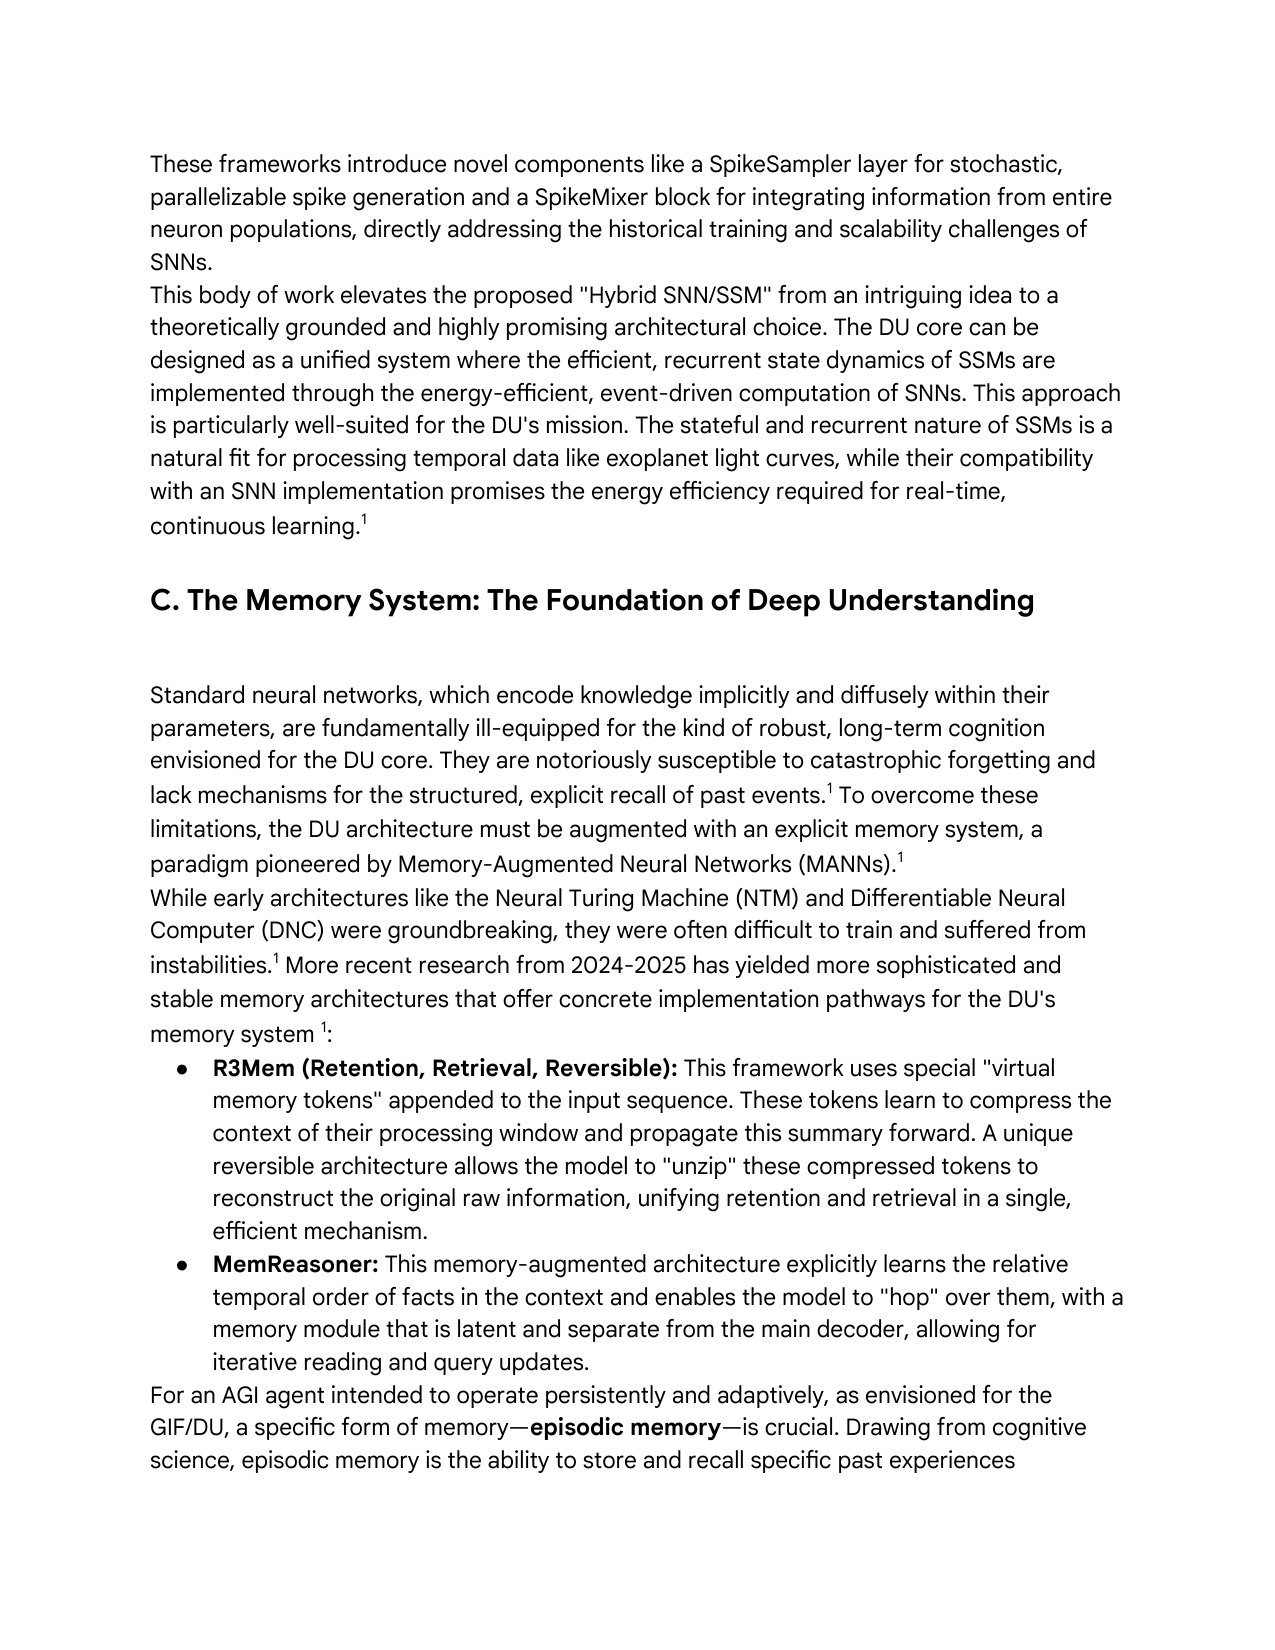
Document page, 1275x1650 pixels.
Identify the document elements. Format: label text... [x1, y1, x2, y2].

list MemReasoner: This memory-augmented architecture explicitly learns the relative temporal order of facts in the context and enables the model to "hop" over them, with a memory module that is latent and separate from the main decoder, allowing for iterative reading and query updates. [175, 1250, 1125, 1377]
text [150, 1381, 1125, 1475]
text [150, 150, 1125, 277]
text Standard neural networks, which encode knowledge implicitly and diffusely within their parameters, are fundamentally ill-equipped for the kind of robust, long-term cognition envisioned for the DU core. They are notoriously susceptible to catastrophic forgetting and lack mechanisms for the structured, explicit recall of past events.1 To overcome these limitations, the DU architecture must be augmented with an explicit memory system, a paradigm pioneered by Memory-Augmented Neural Networks (MANNs).1 [150, 681, 1125, 879]
subtitle C. The Memory System: The Foundation of Deep Understanding [150, 582, 1125, 618]
list R3Mem (Retention, Retrieval, Reversible): This framework uses special "virtual memory tokens" appended to the input sequence. These tokens learn to compress the context of their processing window and propagate this summary forward. A unique reversible architecture allows the model to "unzip" these compressed tokens to reconstruct the original raw information, unifying retention and retrieval in a single, efficient mechanism. [175, 1054, 1125, 1246]
text While early architectures like the Neural Turing Machine (NTM) and Differentiable Neural Computer (DNC) were groundbreaking, they were often difficult to train and suffered from instabilities.1 More recent research from 2024-2025 has yielded more sophisticated and stable memory architectures that offer concrete implementation pathways for the DU's memory system 1: [150, 884, 1125, 1049]
text This body of work elevates the proposed "Hybrid SNN/SSM" from an intriguing idea to a theoretically grounded and highly promising architectural choice. The DU core can be designed as a unified system where the efficient, recurrent state dynamics of SSMs are implemented through the energy-efficient, event-driven computation of SNNs. This approach is particularly well-suited for the DU's mission. The stateful and recurrent nature of SSMs is a natural fit for processing temporal data like exoplanet light curves, while their compatibility with an SNN implementation promises the energy efficiency required for real-time, continuous learning.1 [150, 281, 1125, 542]
